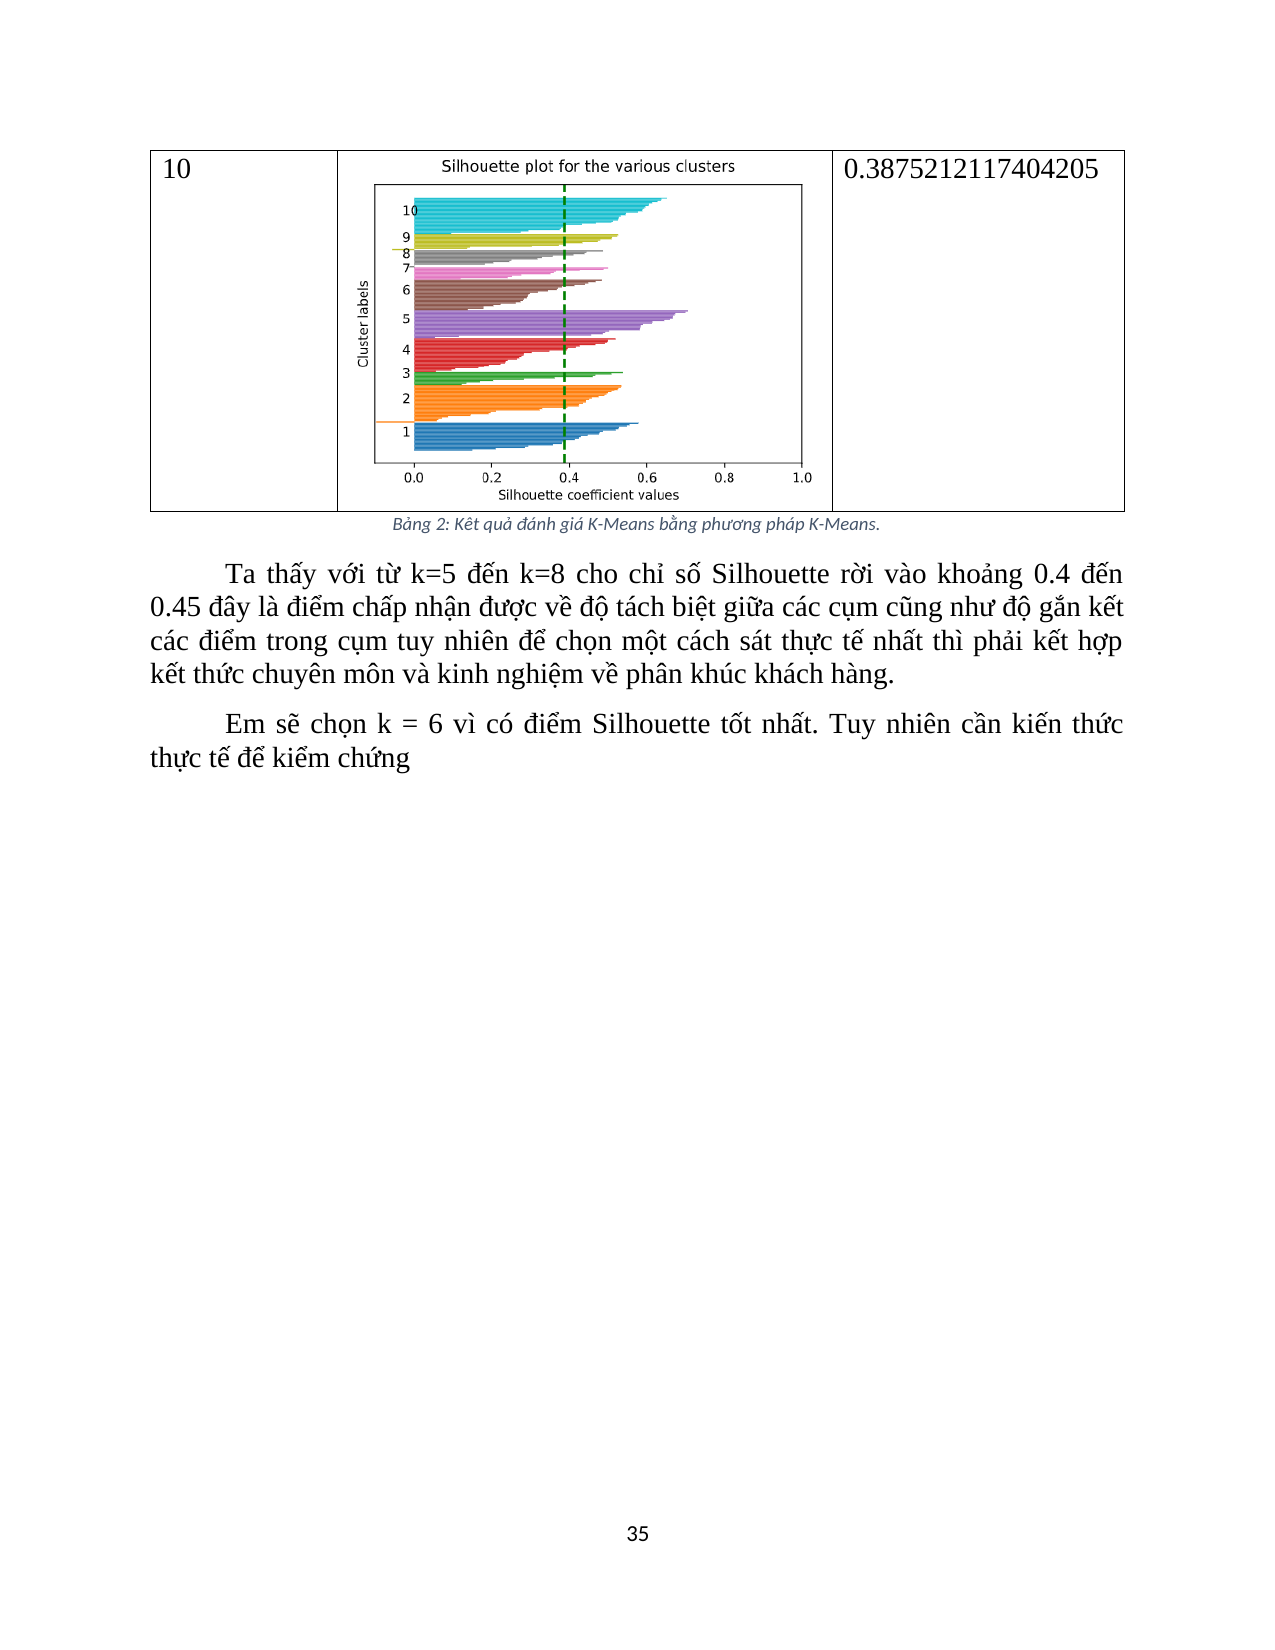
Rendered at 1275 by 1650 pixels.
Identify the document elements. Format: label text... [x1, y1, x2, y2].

text Ta thấy với từ k=5 đến k=8 cho chỉ số Silhouette rời vào khoảng 0.4 đến 0.45 đây là điểm chấp nhận được về độ tách biệt giữa các cụm cũng như độ gắn kết các điểm trong cụm tuy nhiên để chọn một cách sát thực tế nhất thì phải kết hợp kết thức chuyên môn và kinh nghiệm về phân khúc khách hàng. [150, 556, 1125, 690]
picture [348, 151, 821, 511]
text Em sẽ chọn k = 6 vì có điểm Silhouette tốt nhất. Tuy nhiên cần kiến thức thực tế để kiểm chứng [150, 707, 1125, 774]
table_cell 0.3875212117404205 [833, 151, 1124, 511]
table_cell 10 [151, 151, 337, 511]
table_cell [821, 151, 832, 511]
table_cell [338, 151, 348, 511]
